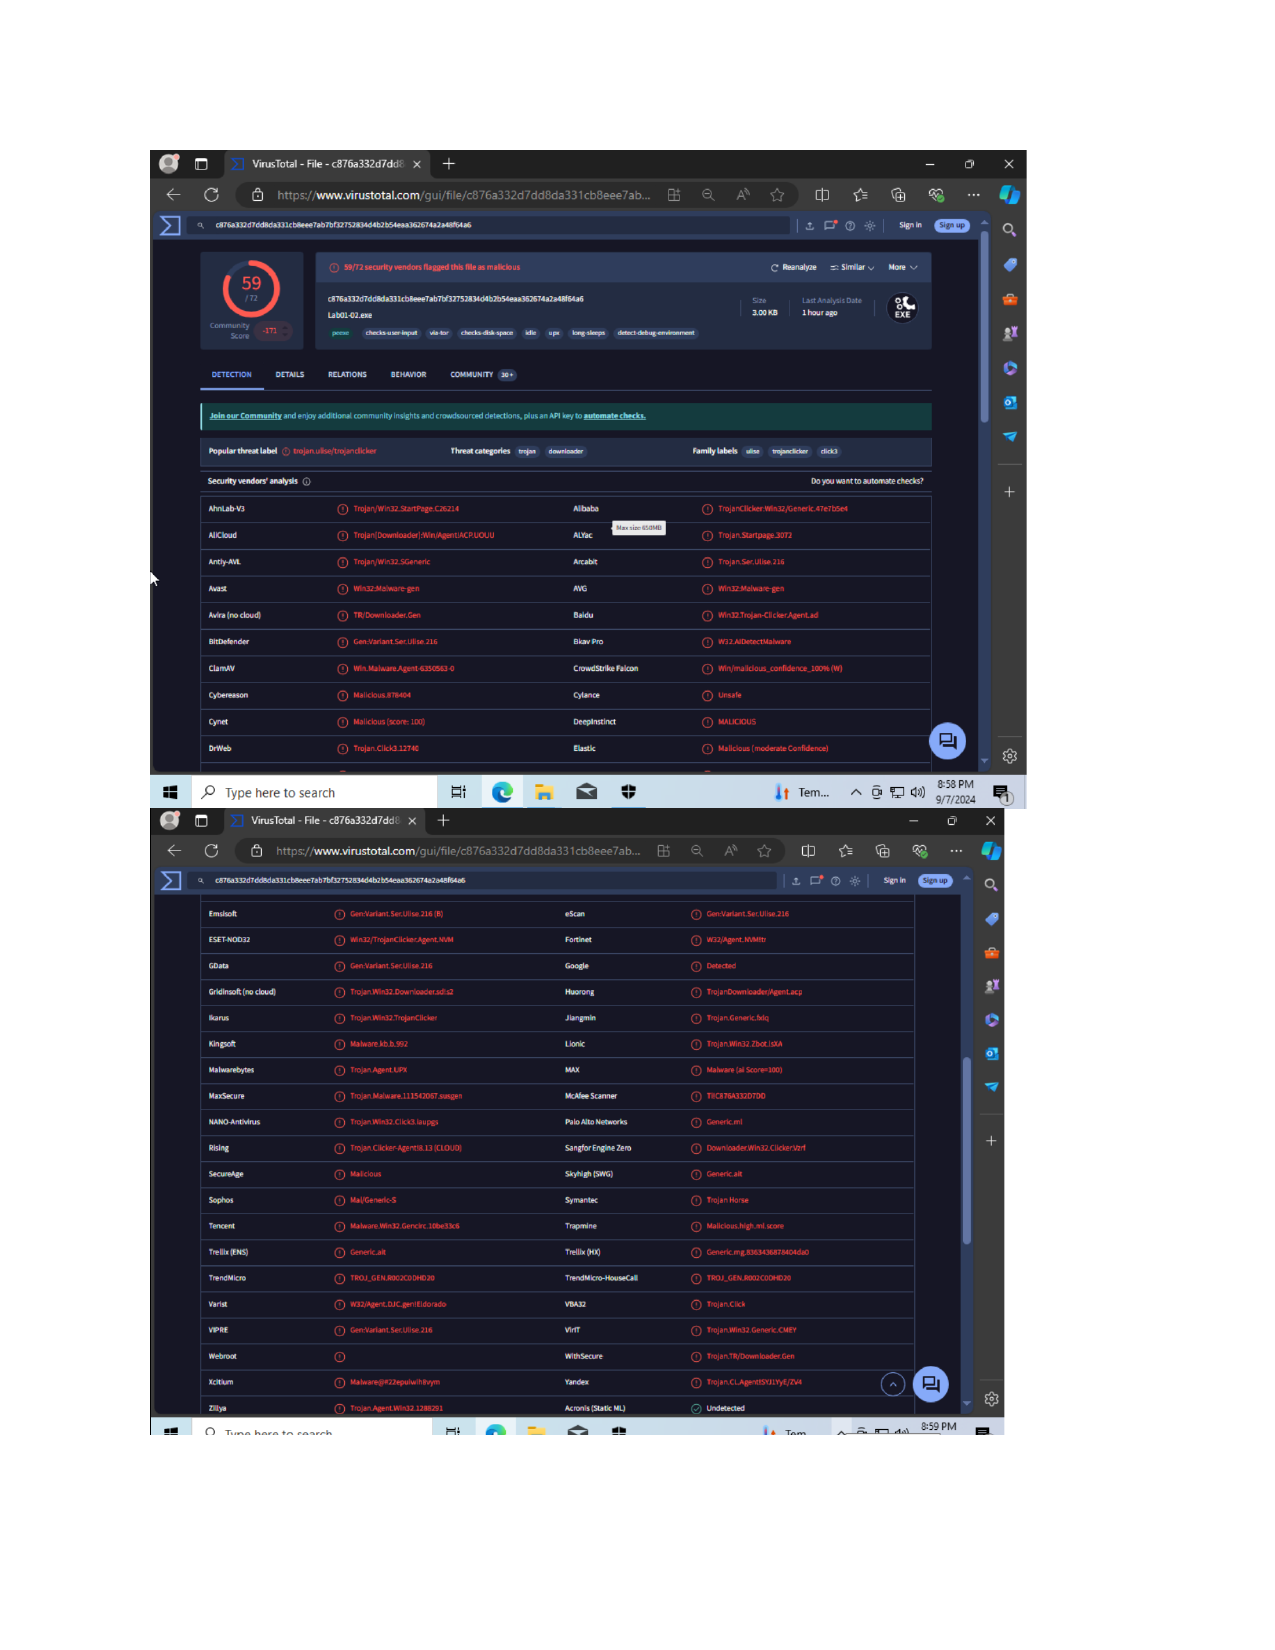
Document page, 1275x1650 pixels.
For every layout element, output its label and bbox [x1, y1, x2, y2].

picture [150, 150, 1027, 1435]
